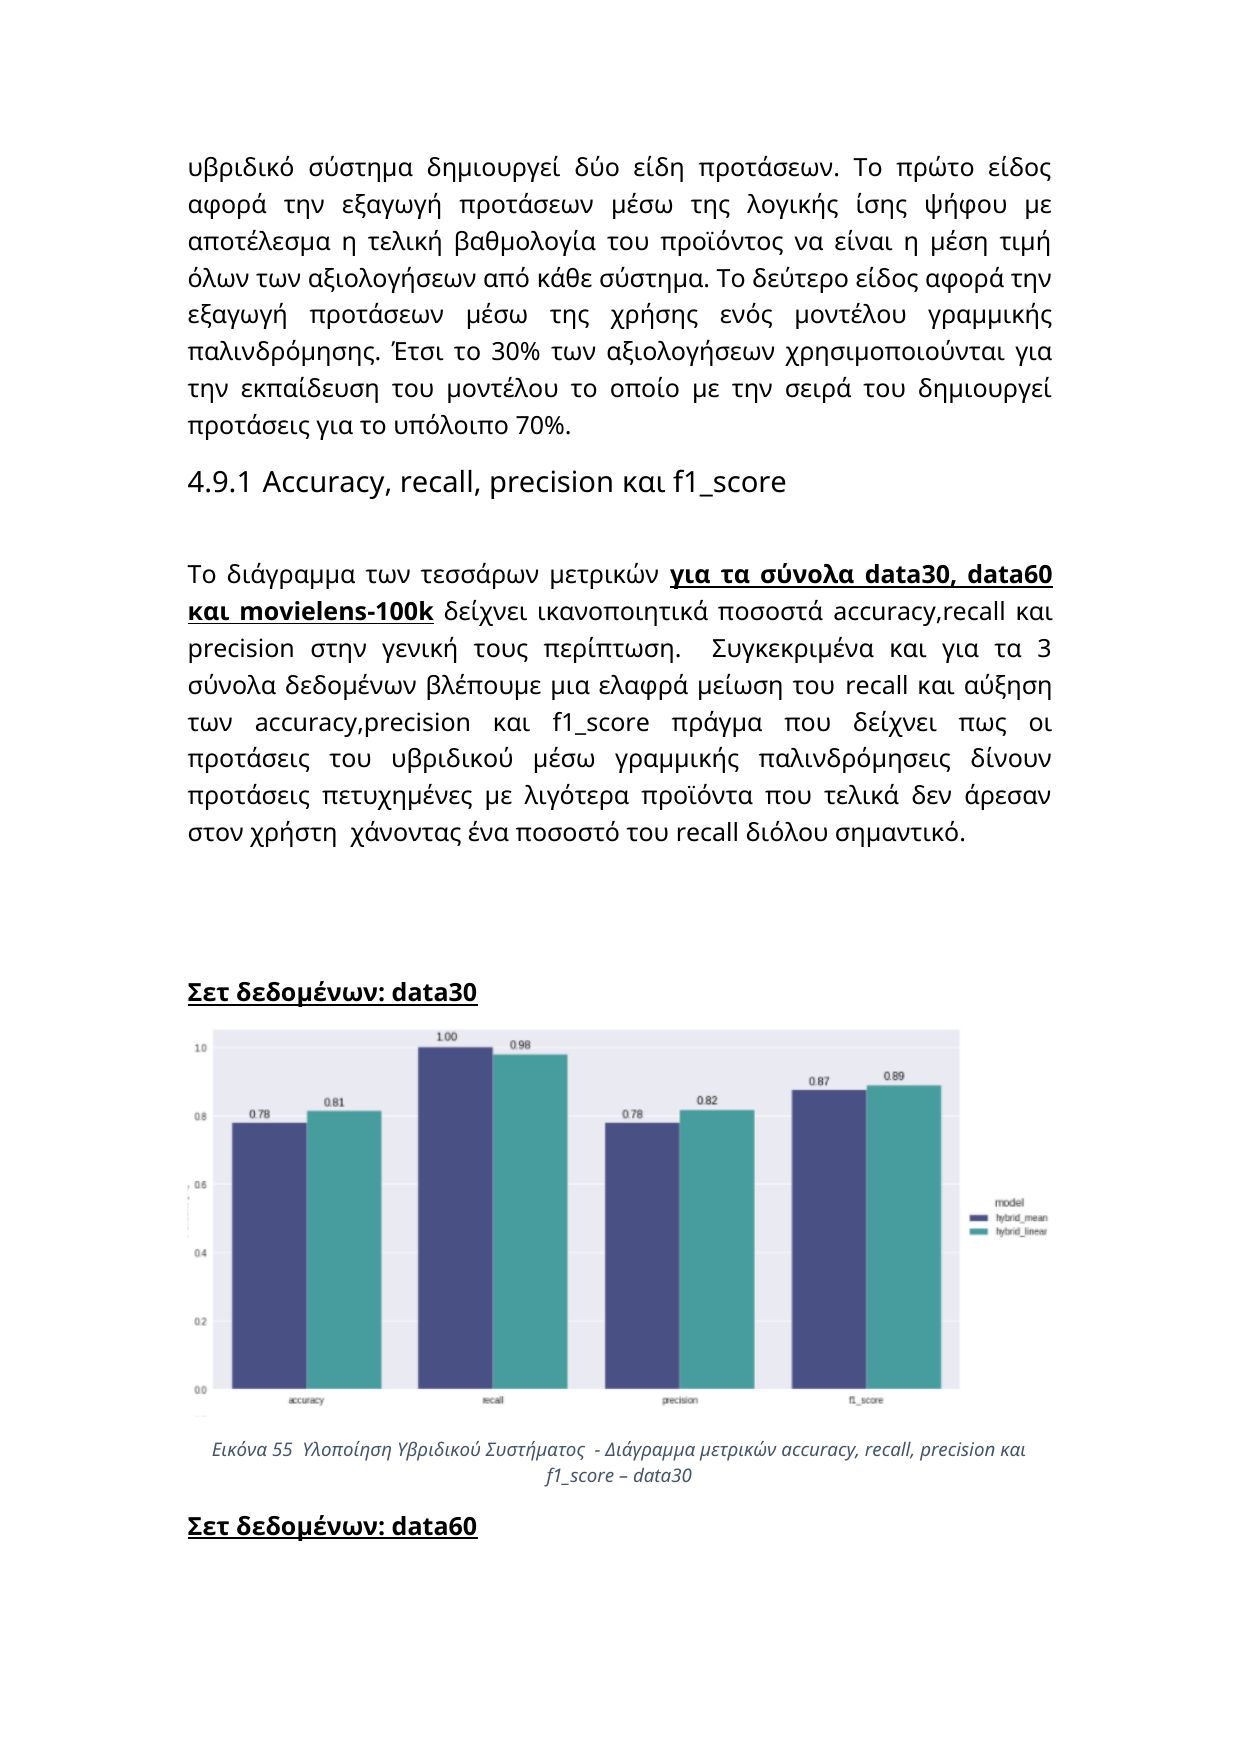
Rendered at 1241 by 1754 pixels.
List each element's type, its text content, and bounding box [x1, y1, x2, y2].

picture [187, 1028, 1053, 1417]
text Σετ δεδομένων: data60 [187, 1508, 1053, 1542]
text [187, 150, 1053, 441]
text Το διάγραμμα των τεσσάρων μετρικών για τα σύνολα data30, data60 και movielens-100k δείχνει ικανοποιητικά ποσοστά accuracy,recall και precision στην γενική τους περίπτωση. Συγκεκριμένα και για τα 3 σύνολα δεδομένων βλέπουμε μια ελαφρά μείωση του recall και αύξηση των accuracy,precision και f1_score πράγμα που δείχνει πως οι προτάσεις του υβριδικού μέσω γραμμικής παλινδρόμησεις δίνουν προτάσεις πετυχημένες με λιγότερα προϊόντα που τελικά δεν άρεσαν στον χρήστη χάνοντας ένα ποσοστό του recall διόλου σημαντικό. [187, 557, 1053, 848]
subtitle Accuracy, recall, precision και f1_score [187, 461, 1053, 501]
text Σετ δεδομένων: data30 [187, 975, 1053, 1009]
